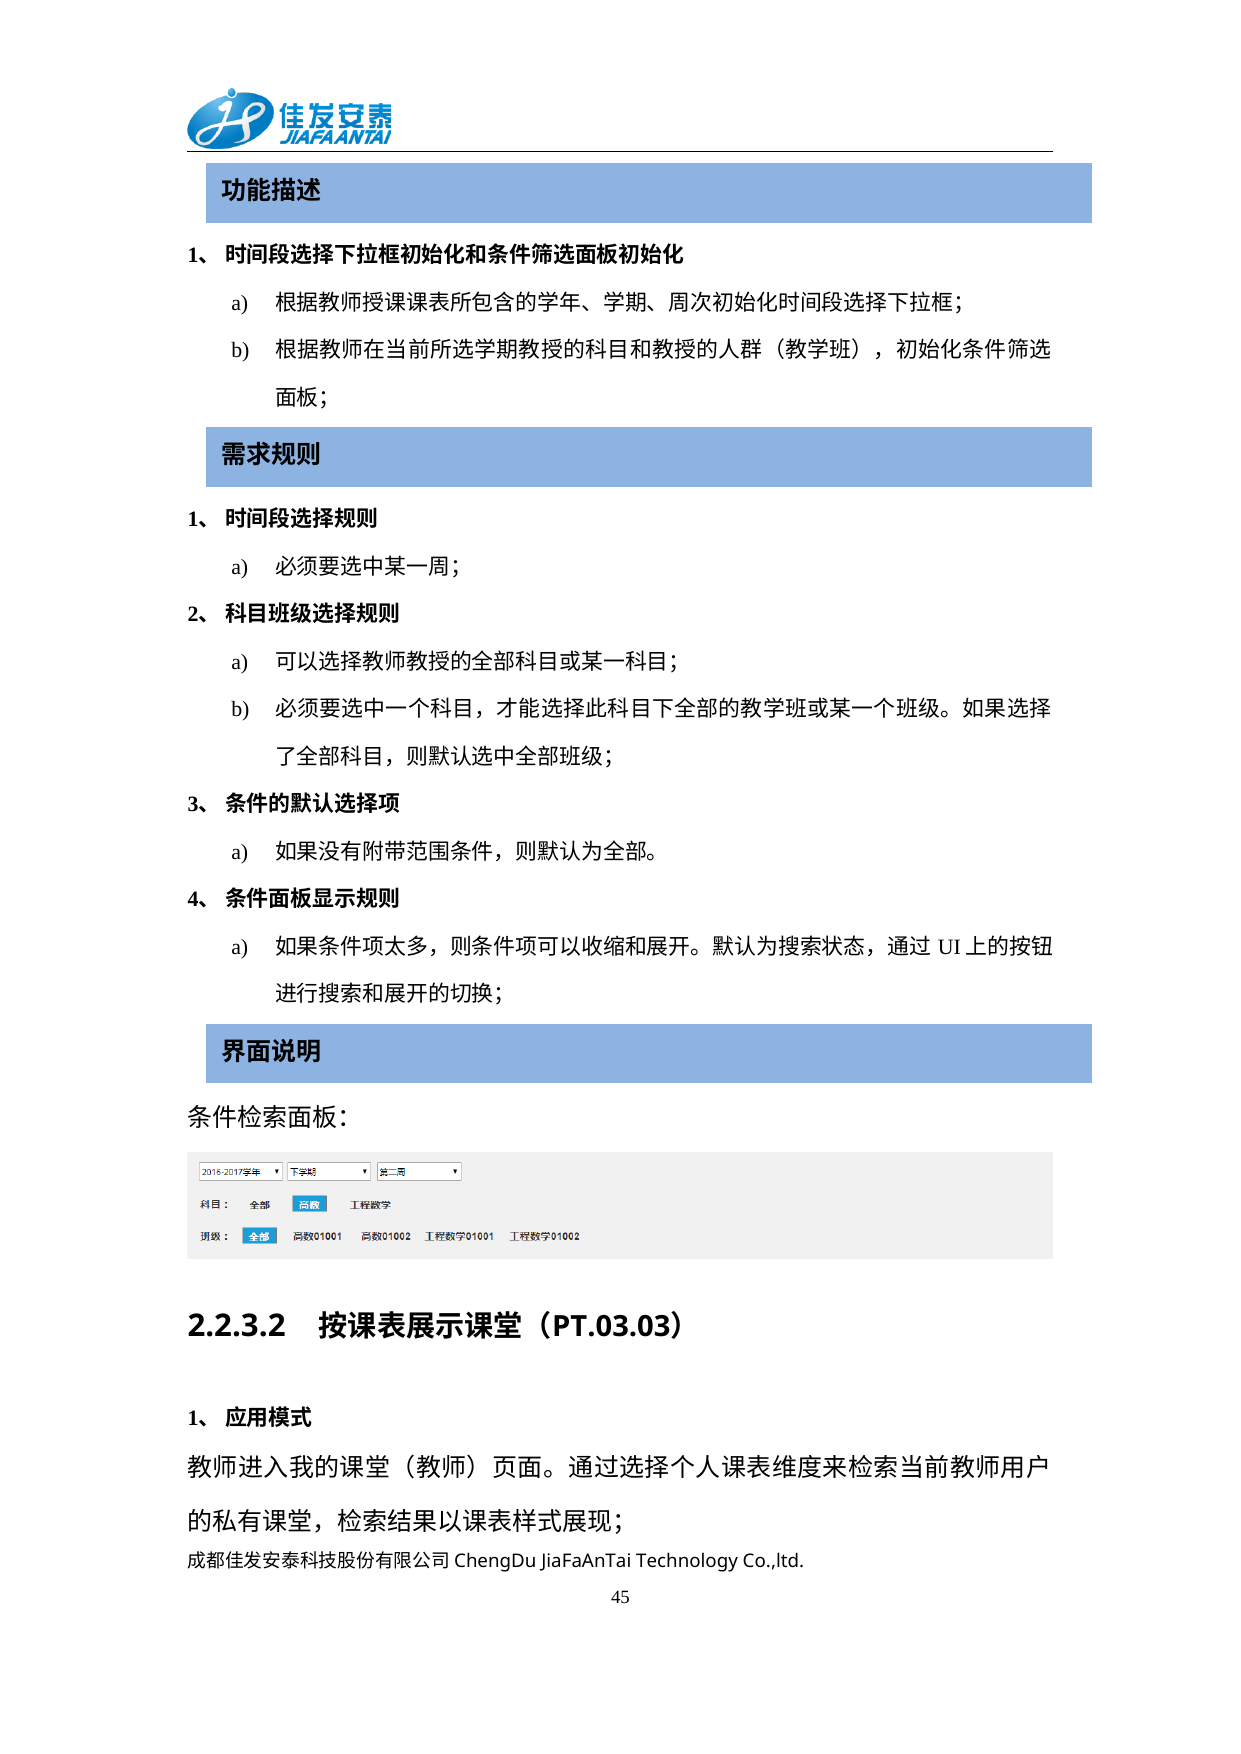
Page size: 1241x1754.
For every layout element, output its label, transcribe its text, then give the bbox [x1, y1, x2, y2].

list 时间段选择规则 [187, 501, 1053, 533]
text 条件检索面板： [187, 1098, 1053, 1134]
list 根据教师授课课表所包含的学年、学期、周次初始化时间段选择下拉框； [231, 284, 1053, 316]
list 时间段选择下拉框初始化和条件筛选面板初始化 [187, 237, 1053, 269]
list 科目班级选择规则 [187, 596, 1053, 628]
picture [187, 1152, 1053, 1259]
list 如果没有附带范围条件，则默认为全部。 [231, 834, 1053, 865]
picture [187, 88, 392, 149]
list 如果条件项太多，则条件项可以收缩和展开。默认为搜索状态，通过UI上的按钮进行搜索和展开的切换； [231, 929, 1053, 1008]
list 条件面板显示规则 [187, 881, 1053, 913]
list 根据教师在当前所选学期教授的科目和教授的人群（教学班），初始化条件筛选面板； [231, 332, 1053, 411]
list 条件的默认选择项 [187, 786, 1053, 818]
list 必须要选中一个科目，才能选择此科目下全部的教学班或某一个班级。如果选择了全部科目，则默认选中全部班级； [231, 691, 1053, 770]
subtitle 按课表展示课堂（PT.03.03） [187, 1302, 1053, 1345]
list 必须要选中某一周； [231, 549, 1053, 580]
list 应用模式 [187, 1400, 1053, 1431]
text 教师进入我的课堂（教师）页面。通过选择个人课表维度来检索当前教师用户的私有课堂，检索结果以课表样式展现； [187, 1447, 1053, 1538]
list 可以选择教师教授的全部科目或某一科目； [231, 644, 1053, 675]
